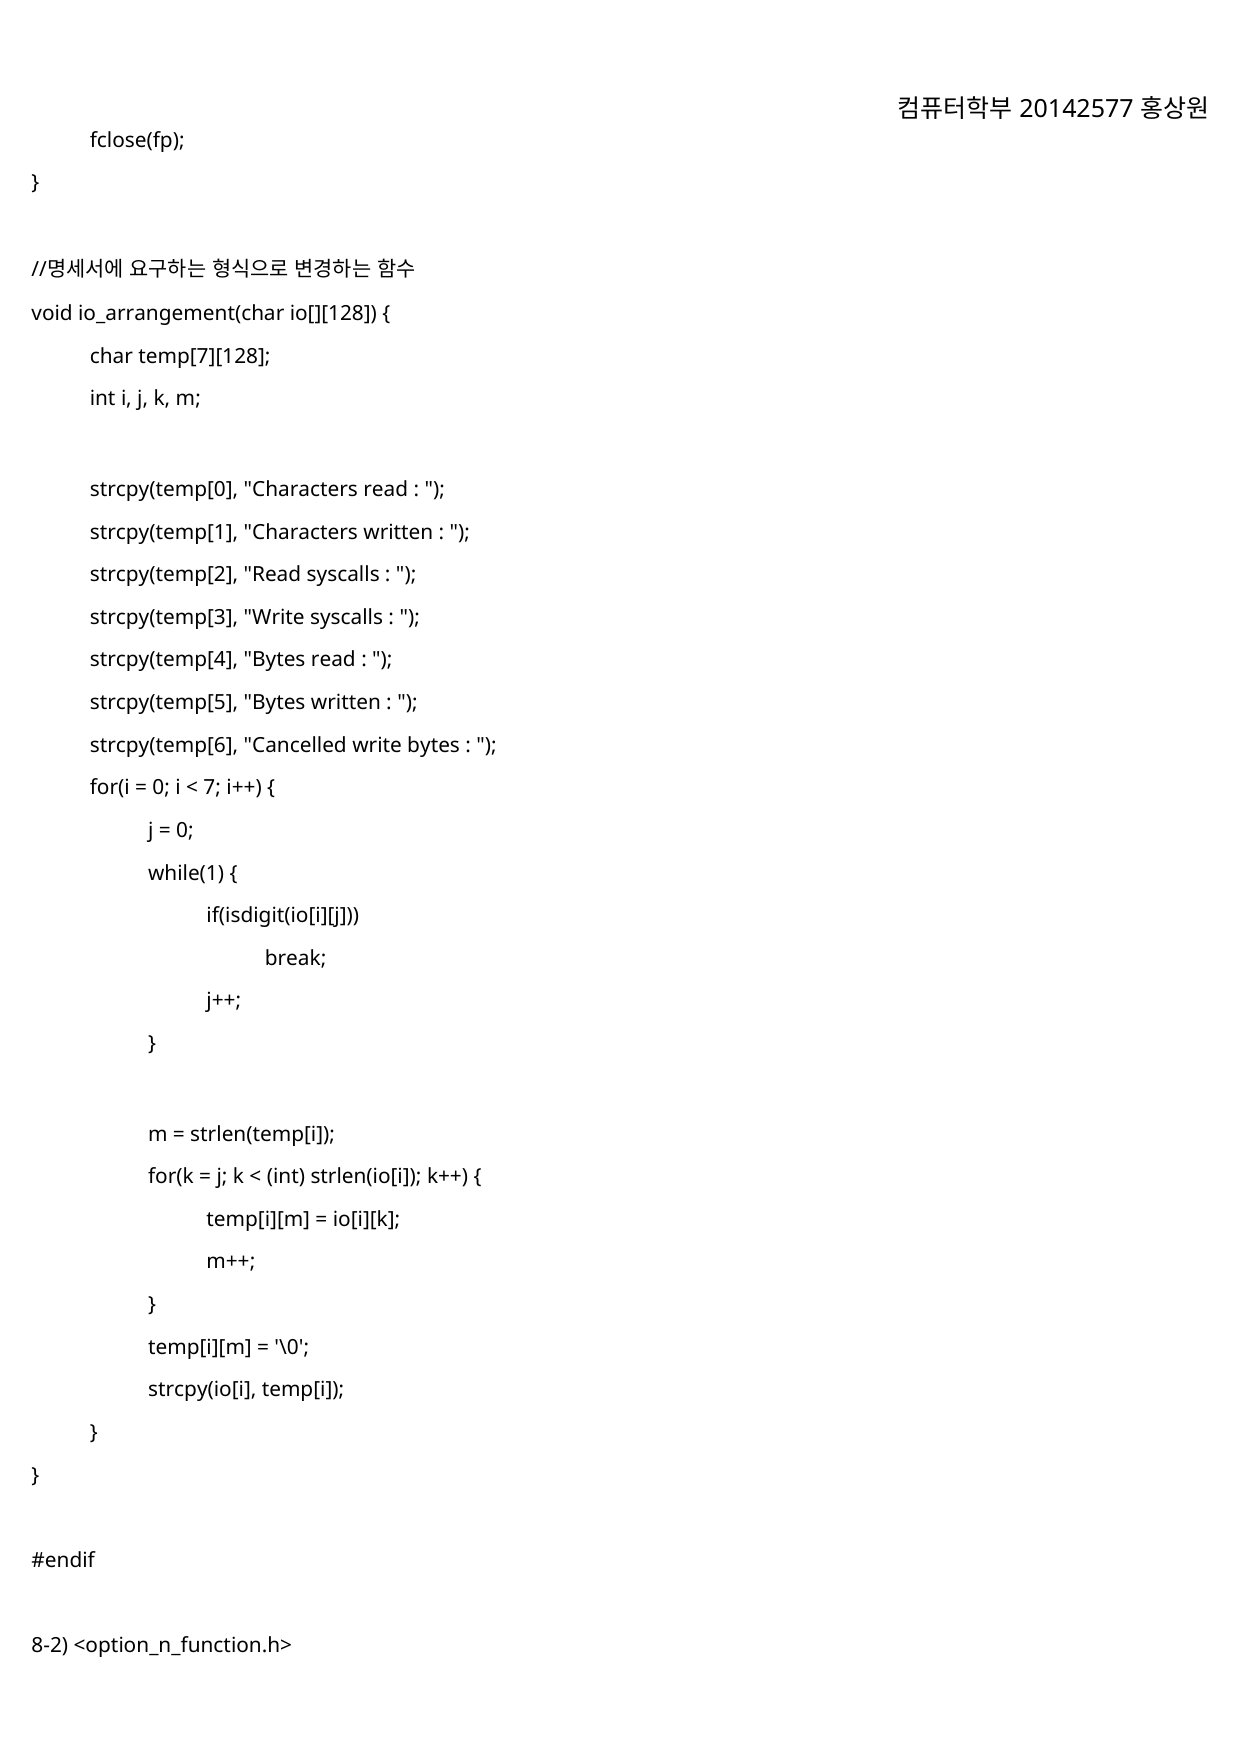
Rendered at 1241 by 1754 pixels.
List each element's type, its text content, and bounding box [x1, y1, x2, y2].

text for(i = 0; i < 7; i++) { [31, 772, 1209, 801]
text strcpy(temp[2], "Read syscalls : "); [31, 559, 1209, 588]
text strcpy(temp[4], "Bytes read : "); [31, 644, 1209, 673]
text strcpy(temp[6], "Cancelled write bytes : "); [31, 730, 1209, 758]
text #endif [31, 1545, 1209, 1573]
text strcpy(io[i], temp[i]); [31, 1374, 1209, 1403]
text strcpy(temp[0], "Characters read : "); [31, 474, 1209, 503]
text j++; [31, 985, 1209, 1014]
text strcpy(temp[1], "Characters written : "); [31, 517, 1209, 545]
text m = strlen(temp[i]); [31, 1119, 1209, 1147]
text break; [31, 943, 1209, 971]
text 8-2) <option_n_function.h> [31, 1630, 1209, 1658]
text strcpy(temp[3], "Write syscalls : "); [31, 602, 1209, 630]
text if(isdigit(io[i][j])) [31, 900, 1209, 929]
text } [31, 1289, 1209, 1318]
text void io_arrangement(char io[][128]) { [31, 298, 1209, 327]
text fclose(fp); [31, 125, 1209, 153]
text } [31, 1028, 1209, 1056]
text //명세서에 요구하는 형식으로 변경하는 함수 [31, 253, 1209, 283]
text strcpy(temp[5], "Bytes written : "); [31, 687, 1209, 716]
text } [31, 1417, 1209, 1446]
text j = 0; [31, 815, 1209, 843]
text temp[i][m] = io[i][k]; [31, 1204, 1209, 1232]
text m++; [31, 1247, 1209, 1275]
text } [31, 1460, 1209, 1488]
text for(k = j; k < (int) strlen(io[i]); k++) { [31, 1161, 1209, 1190]
text } [31, 167, 1209, 196]
text char temp[7][128]; [31, 341, 1209, 369]
text while(1) { [31, 858, 1209, 886]
text temp[i][m] = '\0'; [31, 1332, 1209, 1360]
text int i, j, k, m; [31, 383, 1209, 412]
